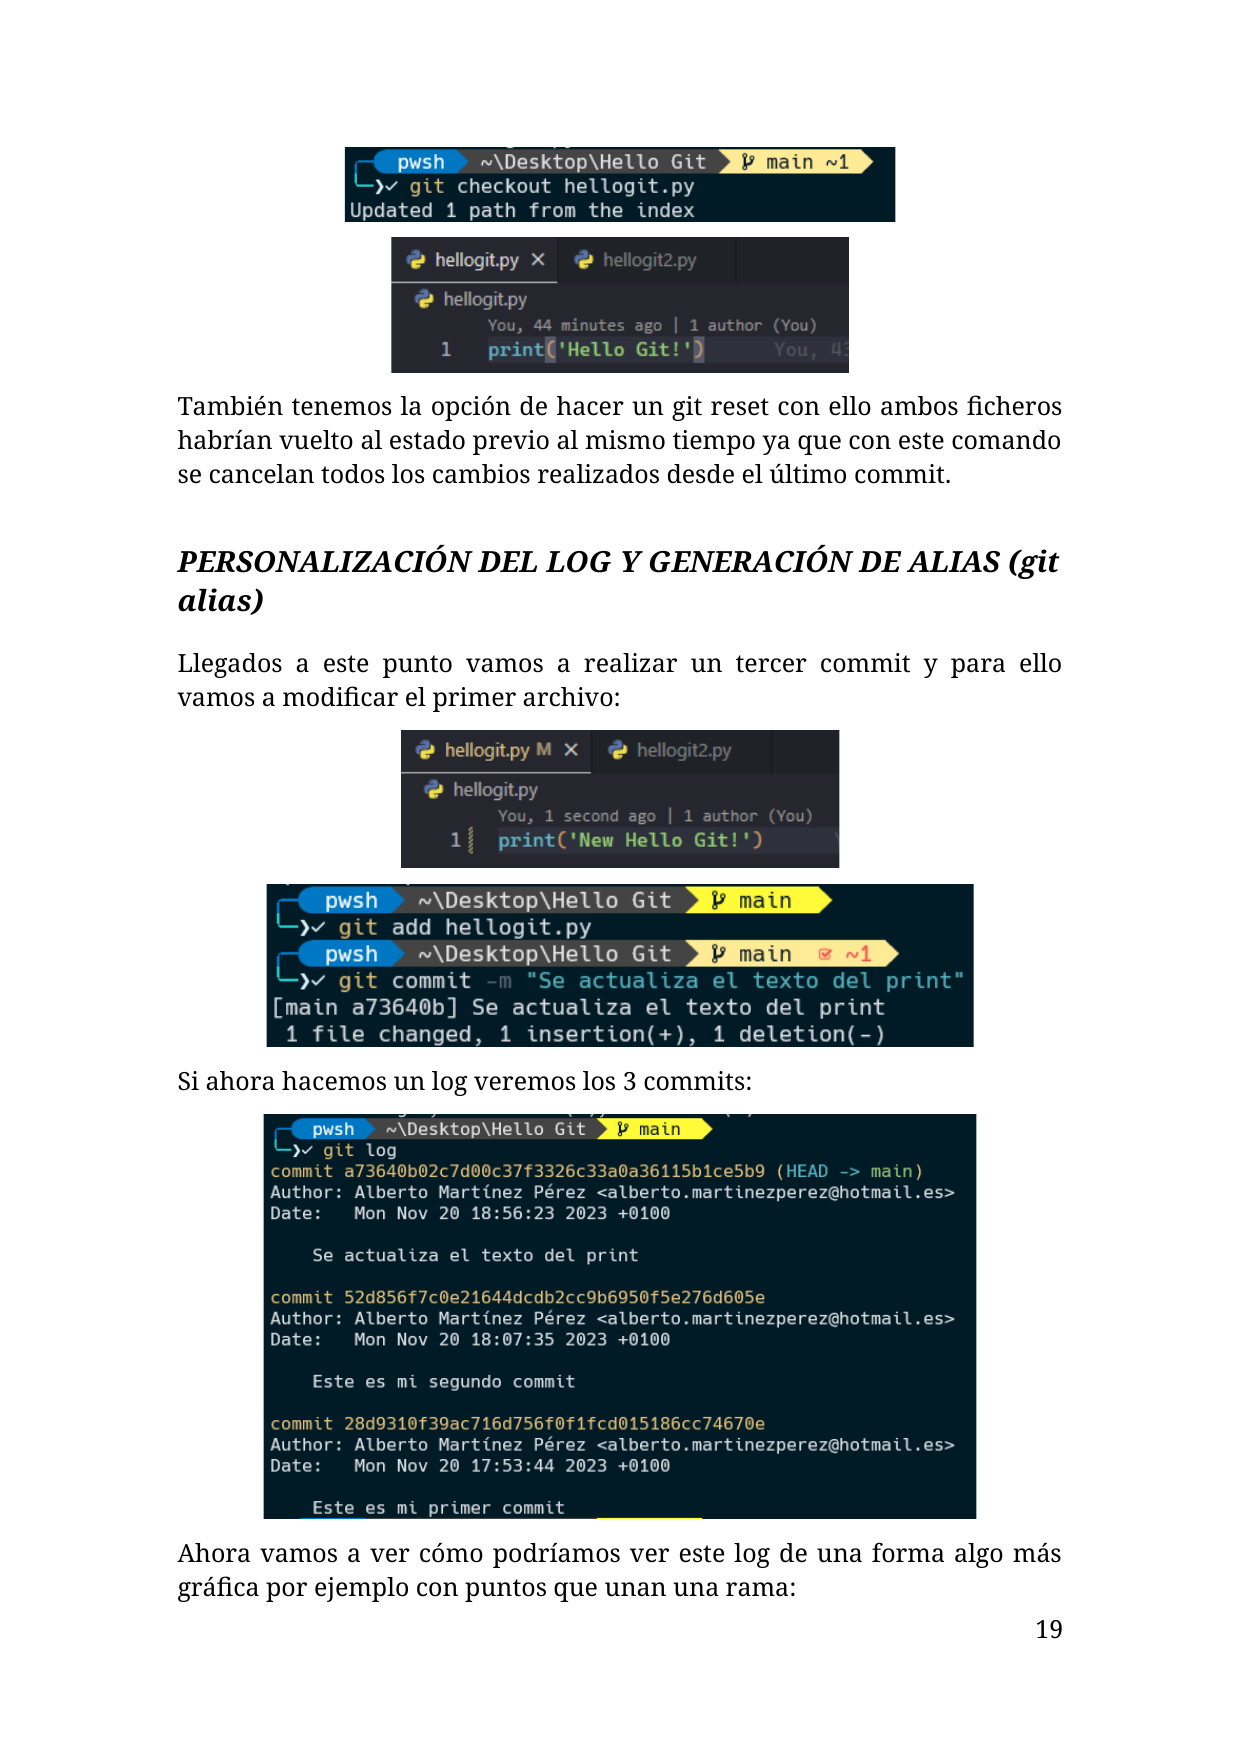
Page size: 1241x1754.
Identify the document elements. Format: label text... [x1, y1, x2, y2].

picture [401, 730, 840, 868]
picture [344, 147, 896, 222]
text Ahora vamos a ver cómo podríamos ver este log de una forma algo más gráfica por ejemplo con puntos que unan una rama: [177, 1536, 1063, 1604]
picture [391, 237, 849, 373]
subtitle PERSONALIZACIÓN DEL LOG Y GENERACIÓN DE ALIAS (git alias) [177, 541, 1063, 620]
text Si ahora hacemos un log veremos los 3 commits: [177, 1063, 1063, 1098]
picture [263, 1114, 977, 1519]
picture [266, 884, 974, 1047]
text También tenemos la opción de hacer un git reset con ello ambos ficheros habrían vuelto al estado previo al mismo tiempo ya que con este comando se cancelan todos los cambios realizados desde el último commit. [177, 389, 1063, 491]
text Llegados a este punto vamos a realizar un tercer commit y para ello vamos a modificar el primer archivo: [177, 645, 1063, 713]
